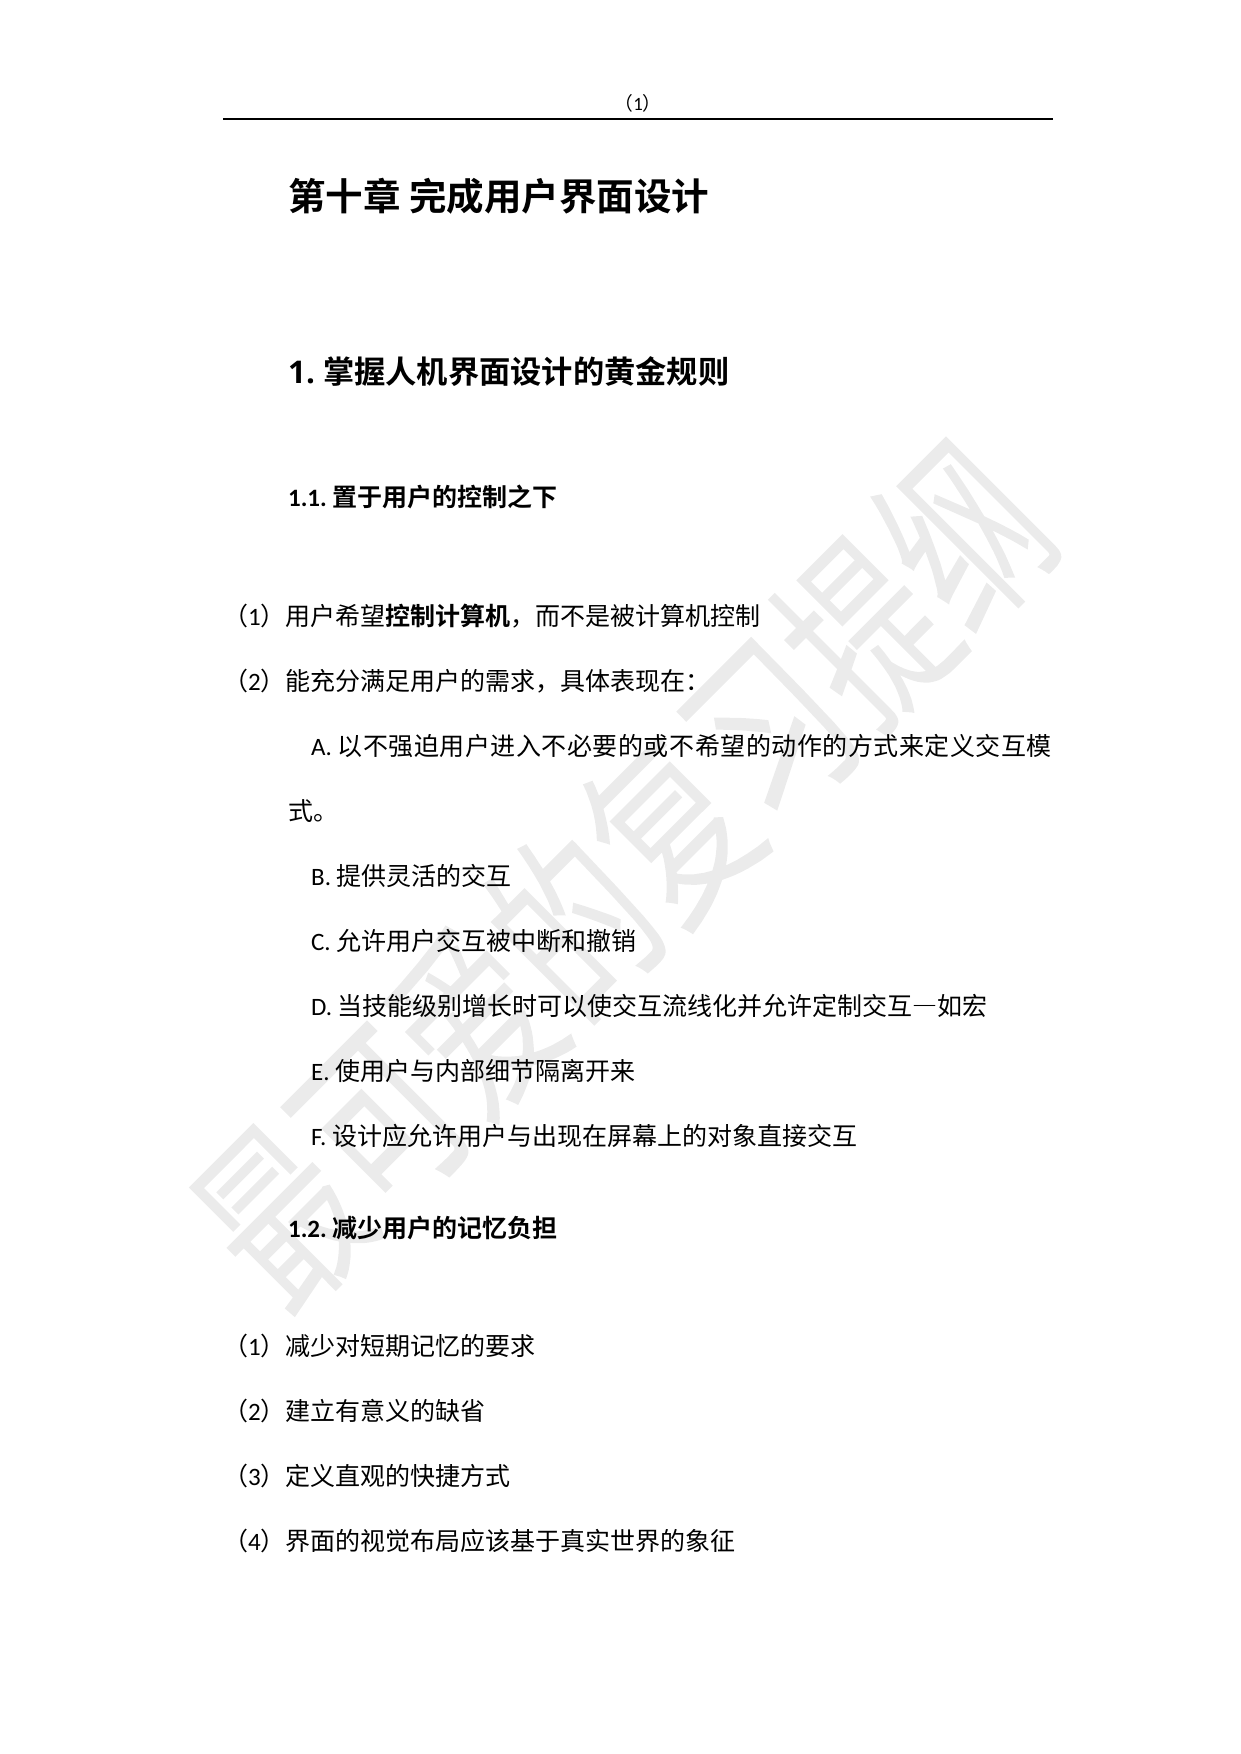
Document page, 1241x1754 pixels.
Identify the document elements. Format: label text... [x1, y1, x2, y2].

subtitle 减少用户的记忆负担 [288, 1194, 1053, 1259]
text 建立有意义的缺省 [223, 1377, 1053, 1442]
text 定义直观的快捷方式 [223, 1442, 1053, 1507]
subtitle 掌握人机界面设计的黄金规则 [288, 338, 1053, 403]
list 使用户与内部细节隔离开来 [288, 1037, 1053, 1102]
text 能充分满足用户的需求，具体表现在： [223, 647, 1053, 712]
list 设计应允许用户与出现在屏幕上的对象直接交互 [288, 1102, 1053, 1167]
list 允许用户交互被中断和撤销 [288, 907, 1053, 972]
list 当技能级别增长时可以使交互流线化并允许定制交互—如宏 [288, 972, 1053, 1037]
text 减少对短期记忆的要求 [223, 1312, 1053, 1377]
subtitle 完成用户界面设计 [288, 162, 1053, 227]
text 界面的视觉布局应该基于真实世界的象征 [223, 1507, 1053, 1572]
list 提供灵活的交互 [288, 842, 1053, 907]
subtitle 置于用户的控制之下 [288, 463, 1053, 528]
list 以不强迫用户进入不必要的或不希望的动作的方式来定义交互模式。 [288, 712, 1053, 842]
text 用户希望控制计算机，而不是被计算机控制 [223, 582, 1053, 647]
